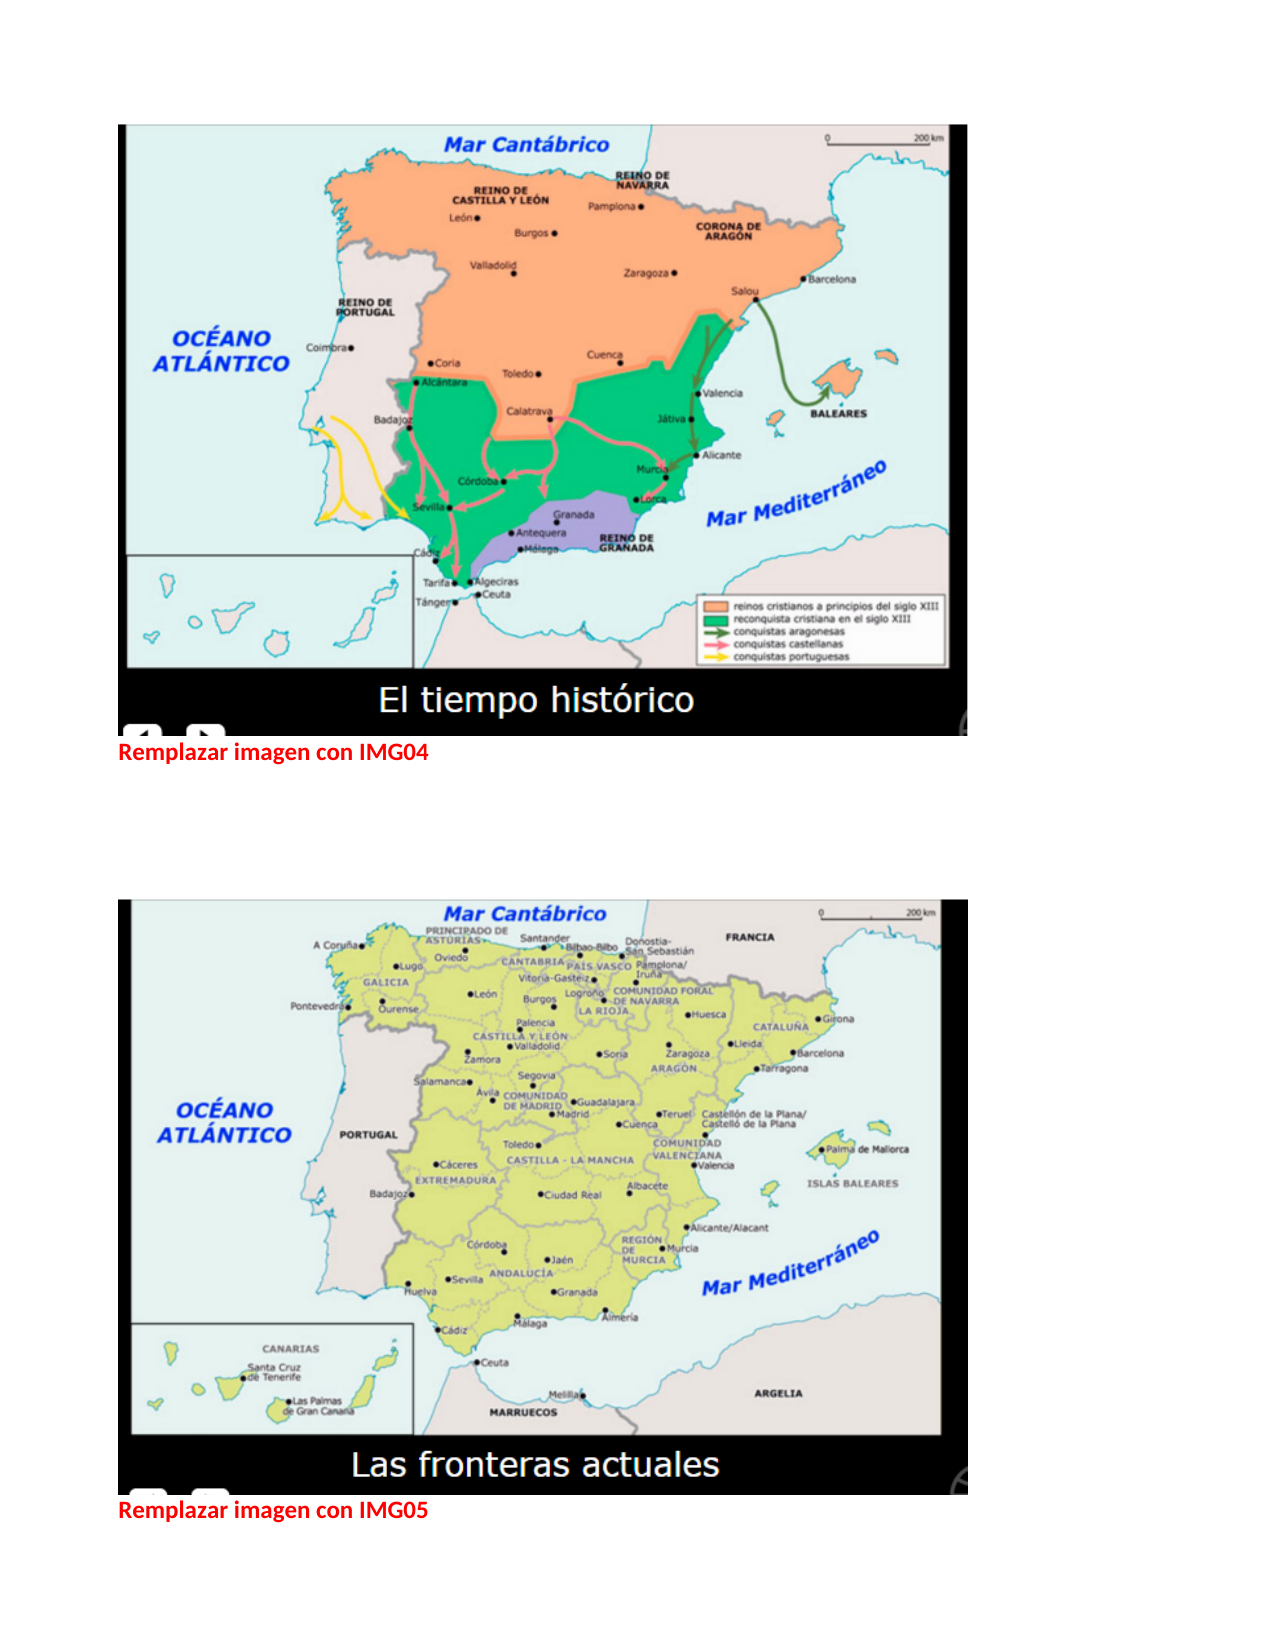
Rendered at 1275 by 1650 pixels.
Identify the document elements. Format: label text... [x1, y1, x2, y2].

text Remplazar imagen con IMG04 [118, 736, 1157, 766]
picture [118, 118, 968, 736]
picture [118, 888, 968, 1495]
text Remplazar imagen con IMG05 [118, 1494, 1157, 1525]
